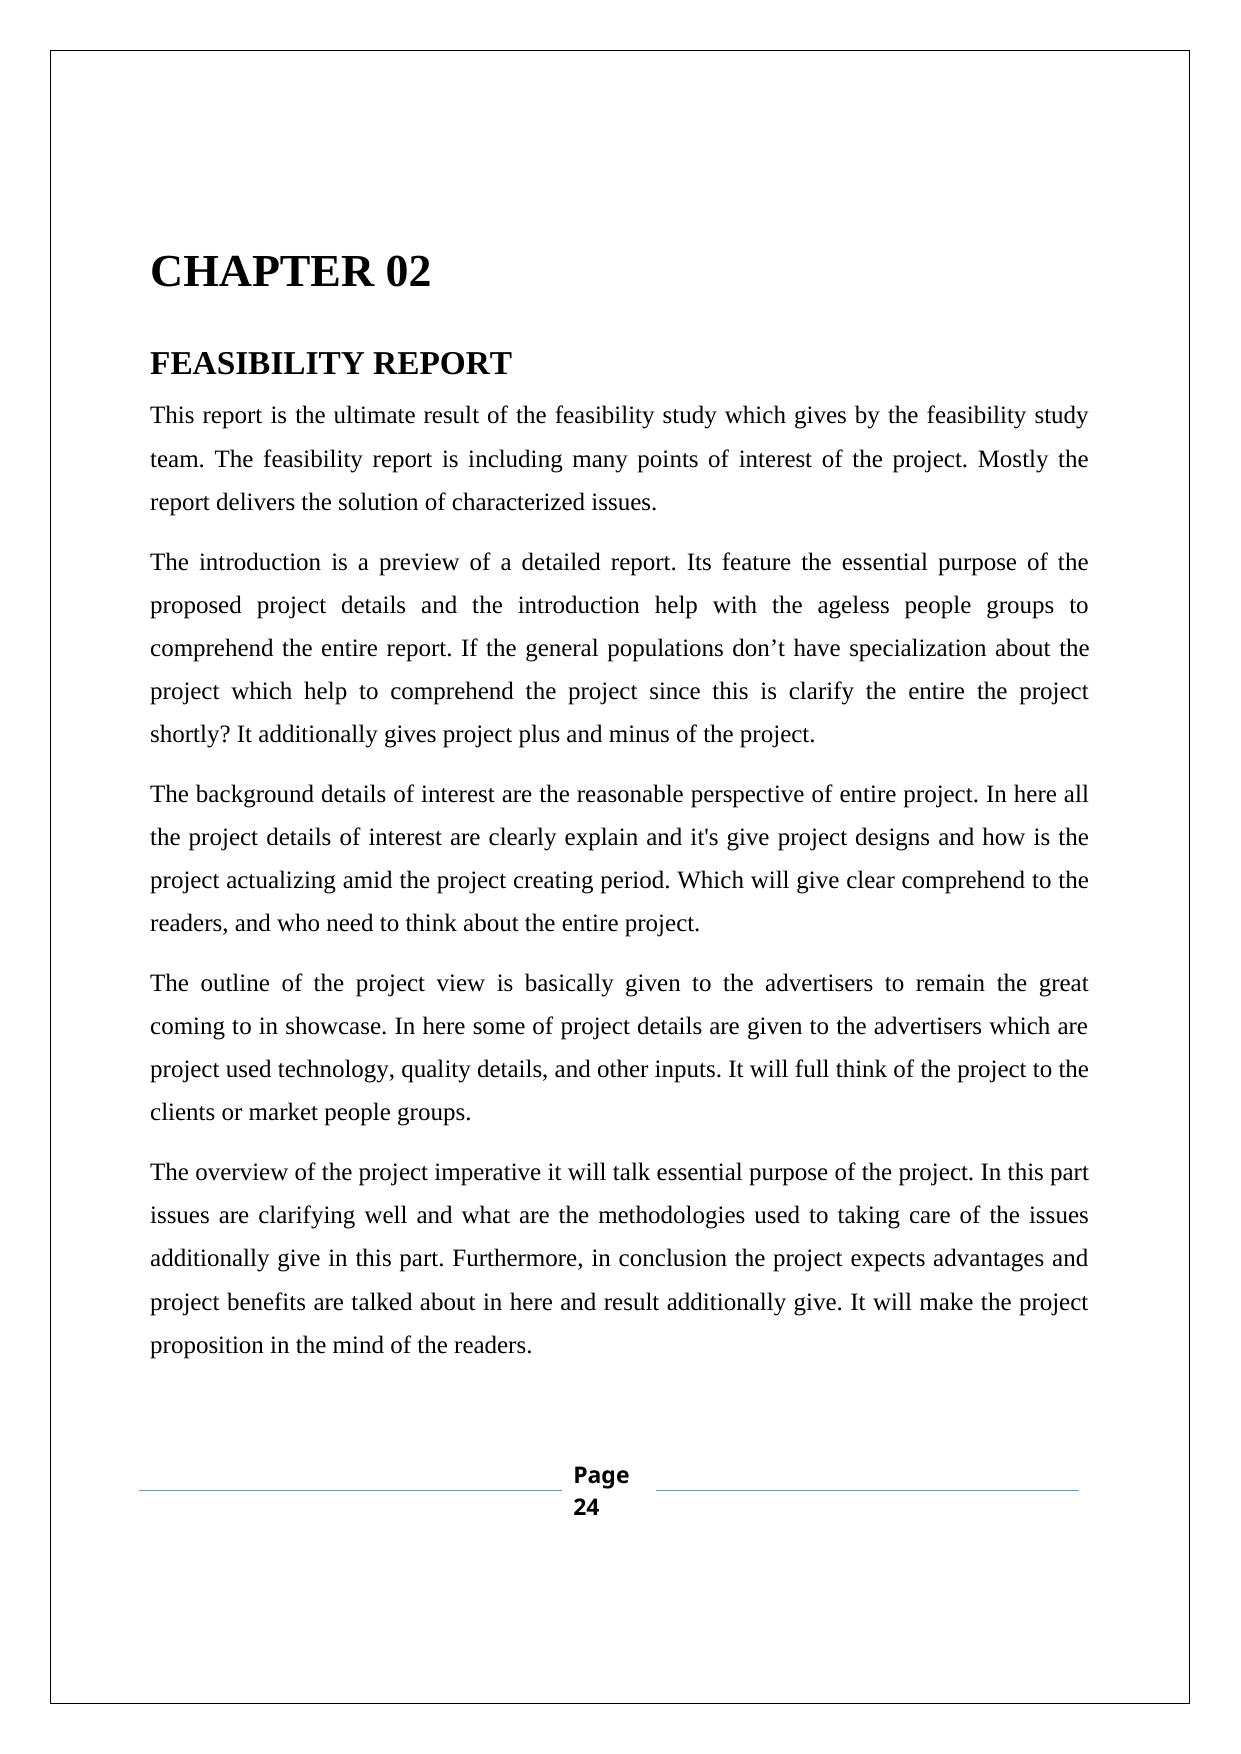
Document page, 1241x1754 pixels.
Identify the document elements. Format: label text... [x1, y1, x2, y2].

text This report is the ultimate result of the feasibility study which gives by the feasibility study team. The feasibility report is including many points of interest of the project. Mostly the report delivers the solution of characterized issues. [150, 401, 1090, 516]
text The introduction is a preview of a detailed report. Its feature the essential purpose of the proposed project details and the introduction help with the ageless people groups to comprehend the entire report. If the general populations don’t have specialization about the project which help to comprehend the project since this is clarify the entire the project shortly? It additionally gives project plus and minus of the project. [150, 547, 1090, 748]
subtitle FEASIBILITY REPORT [150, 343, 1090, 381]
text The background details of interest are the reasonable perspective of entire project. In here all the project details of interest are clearly explain and it's give project designs and how is the project actualizing amid the project creating period. Which will give clear comprehend to the readers, and who need to think about the entire project. [150, 779, 1090, 937]
subtitle CHAPTER 02 [150, 243, 1090, 296]
text The overview of the project imperative it will talk essential purpose of the project. In this part issues are clarifying well and what are the methodologies used to taking care of the issues additionally give in this part. Furthermore, in conclusion the project expects advantages and project benefits are talked about in here and result additionally give. It will make the project proposition in the mind of the readers. [150, 1157, 1090, 1358]
text The outline of the project view is basically given to the advertisers to remain the great coming to in showcase. In here some of project details are given to the advertisers which are project used technology, quality details, and other inputs. It will full think of the project to the clients or market people groups. [150, 968, 1090, 1126]
